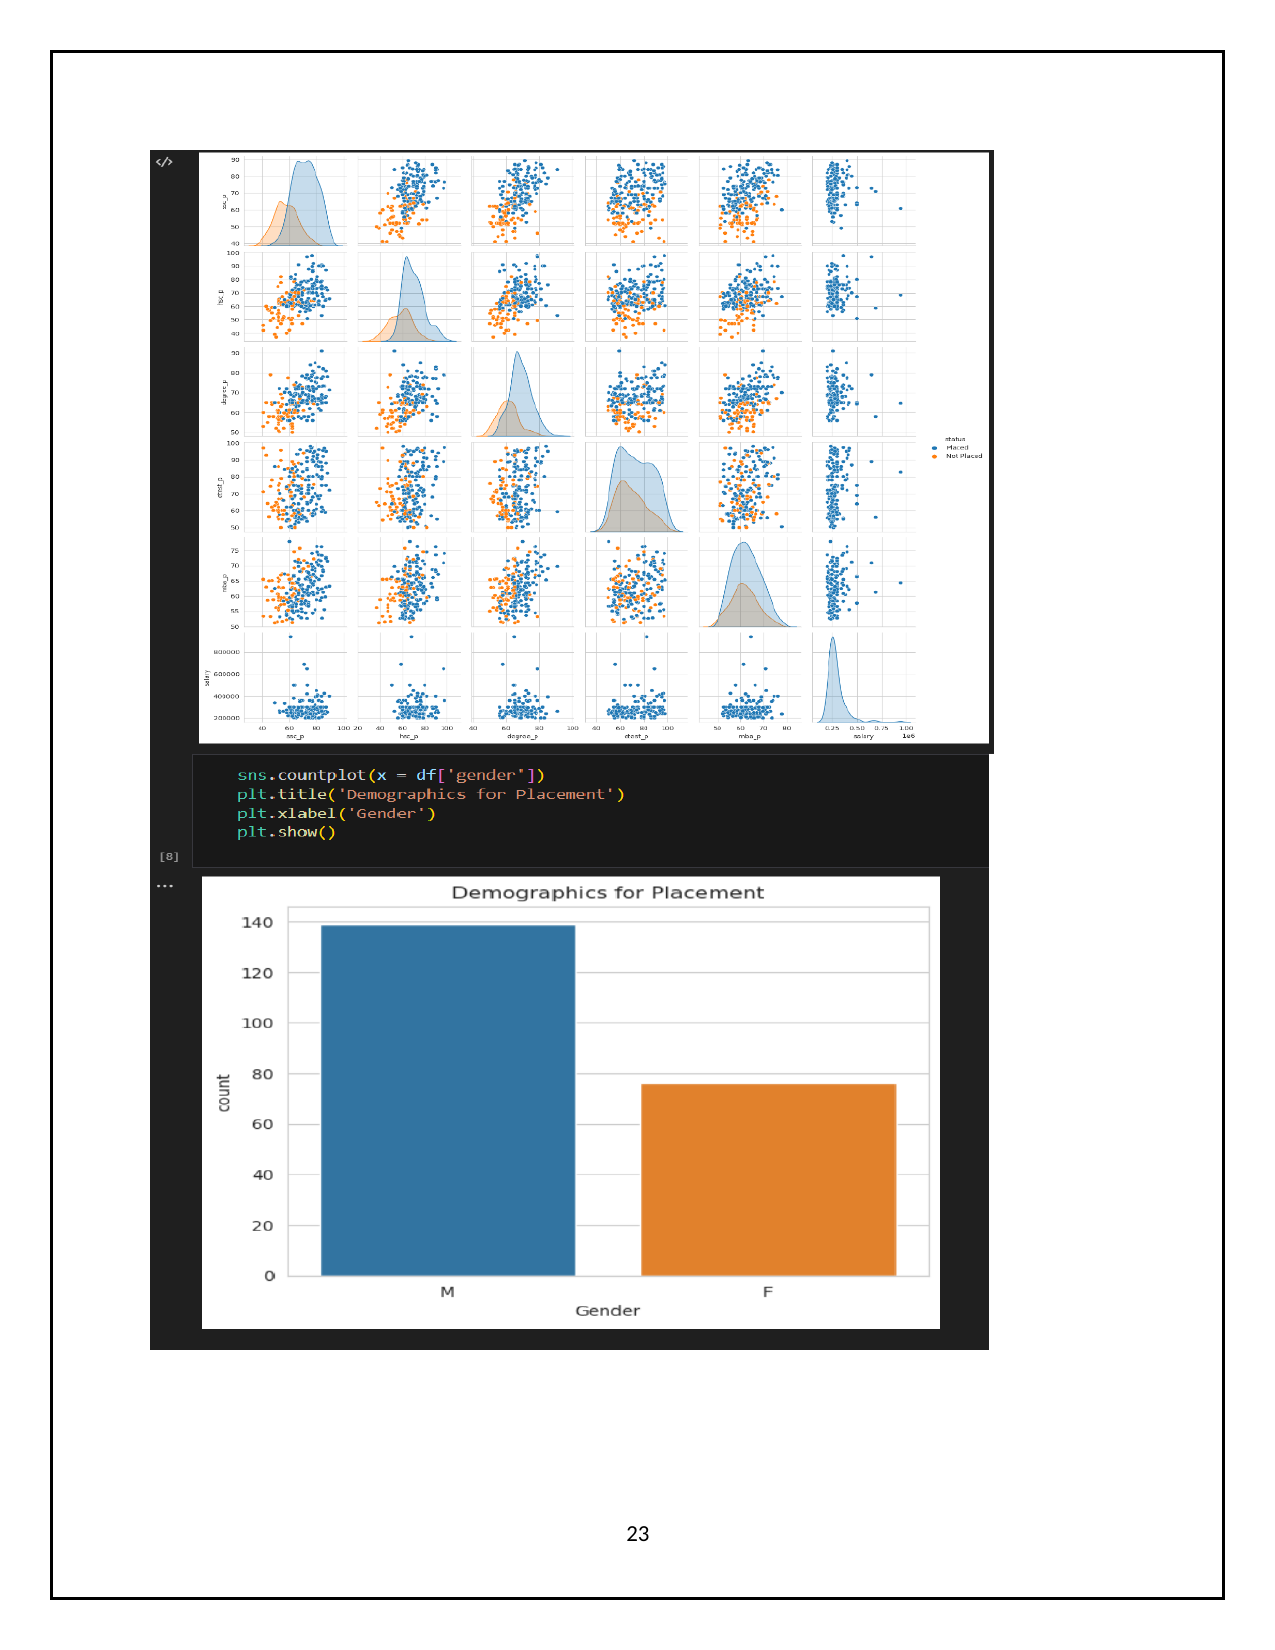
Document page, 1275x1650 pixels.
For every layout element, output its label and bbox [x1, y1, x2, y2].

picture [150, 150, 994, 1350]
